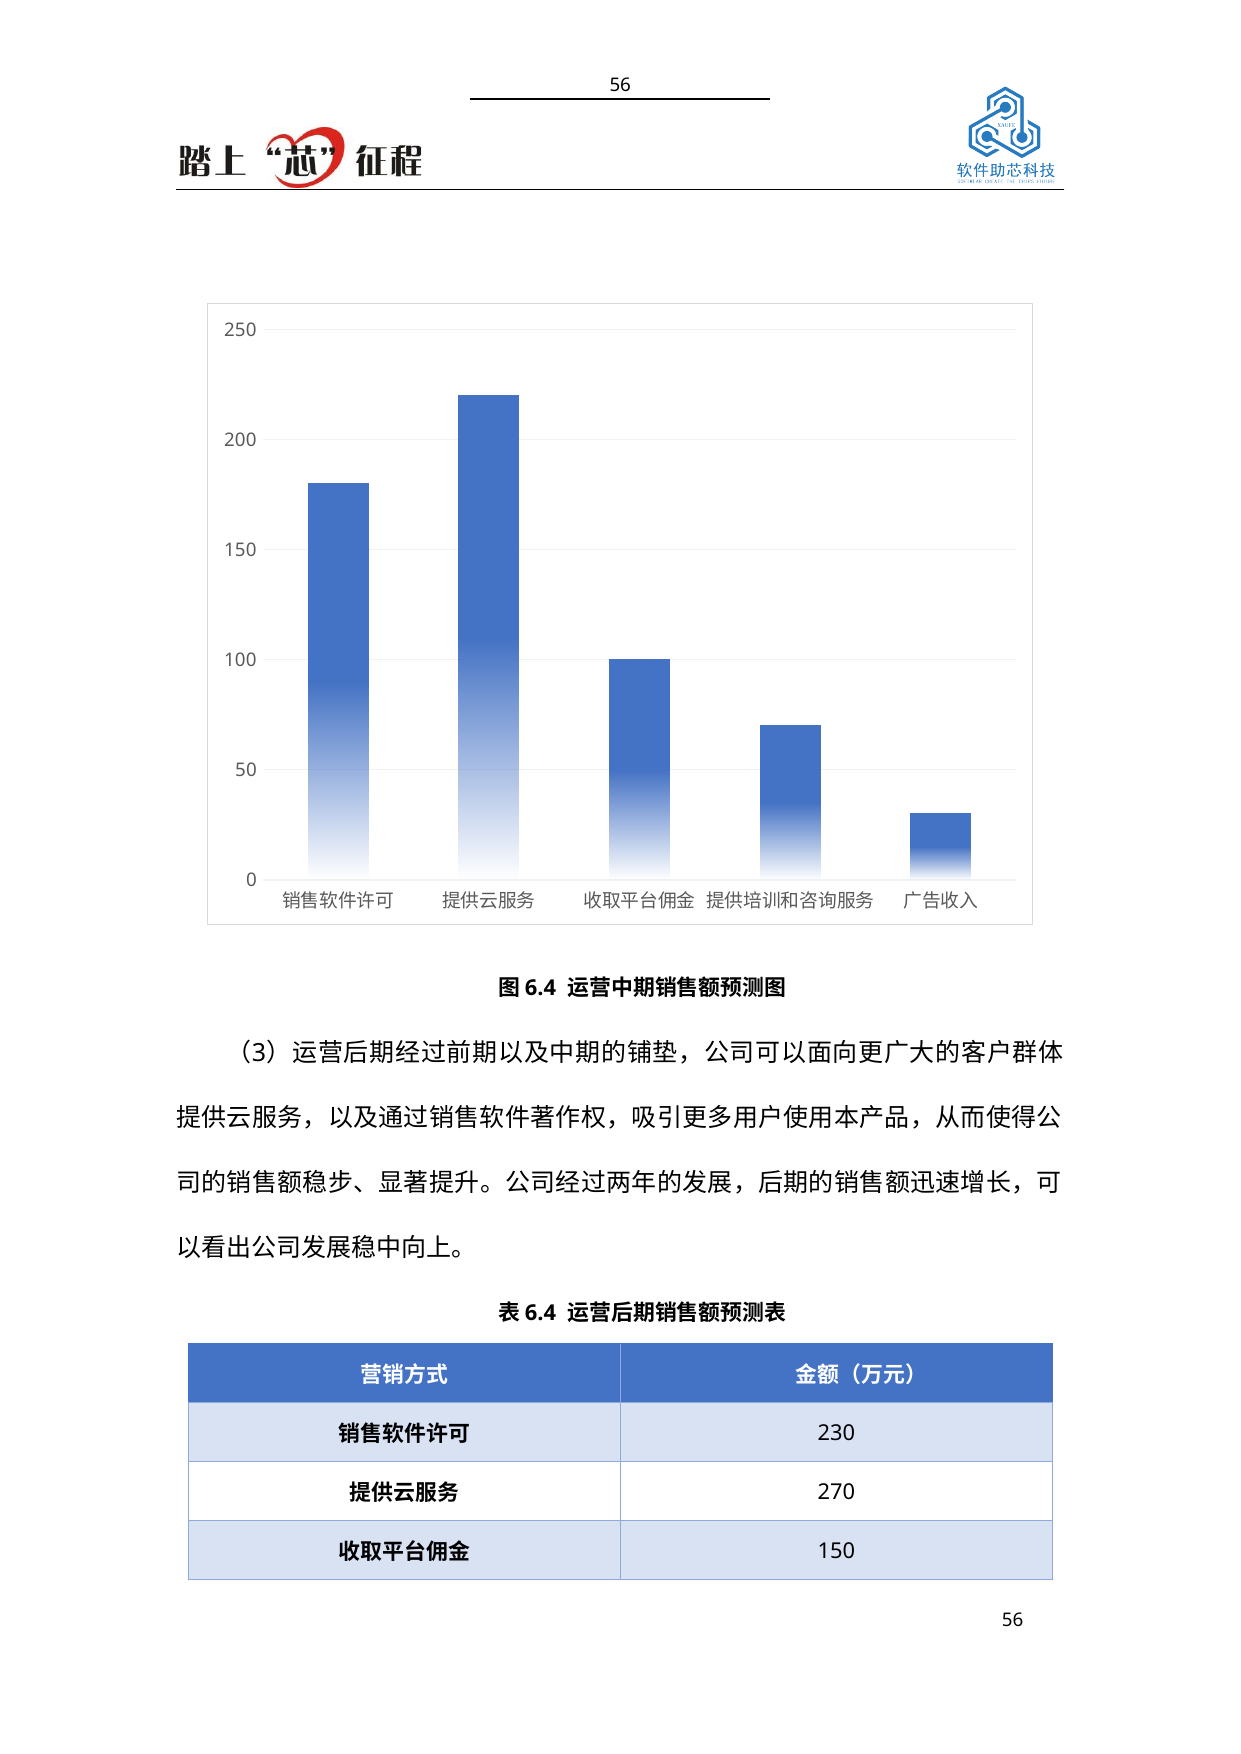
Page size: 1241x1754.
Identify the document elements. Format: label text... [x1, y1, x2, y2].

picture [178, 127, 422, 188]
table_cell 提供云服务 [189, 1462, 620, 1520]
table_cell 150 [621, 1521, 1052, 1579]
text 图6.4 运营中期销售额预测图 [176, 969, 1064, 1002]
text （3）运营后期经过前期以及中期的铺垫，公司可以面向更广大的客户群体提供云服务，以及通过销售软件著作权，吸引更多用户使用本产品，从而使得公司的销售额稳步、显著提升。公司经过两年的发展，后期的销售额迅速增长，可以看出公司发展稳中向上。 [176, 1018, 1064, 1278]
table_header 营销方式 [189, 1344, 620, 1402]
table_cell 270 [621, 1462, 1052, 1520]
picture [945, 83, 1065, 187]
table_cell 收取平台佣金 [189, 1521, 620, 1579]
text 表6.4 运营后期销售额预测表 [176, 1294, 1064, 1327]
table_cell 230 [621, 1403, 1052, 1461]
table_header 金额（万元） [621, 1344, 1052, 1402]
table_cell 销售软件许可 [189, 1403, 620, 1461]
